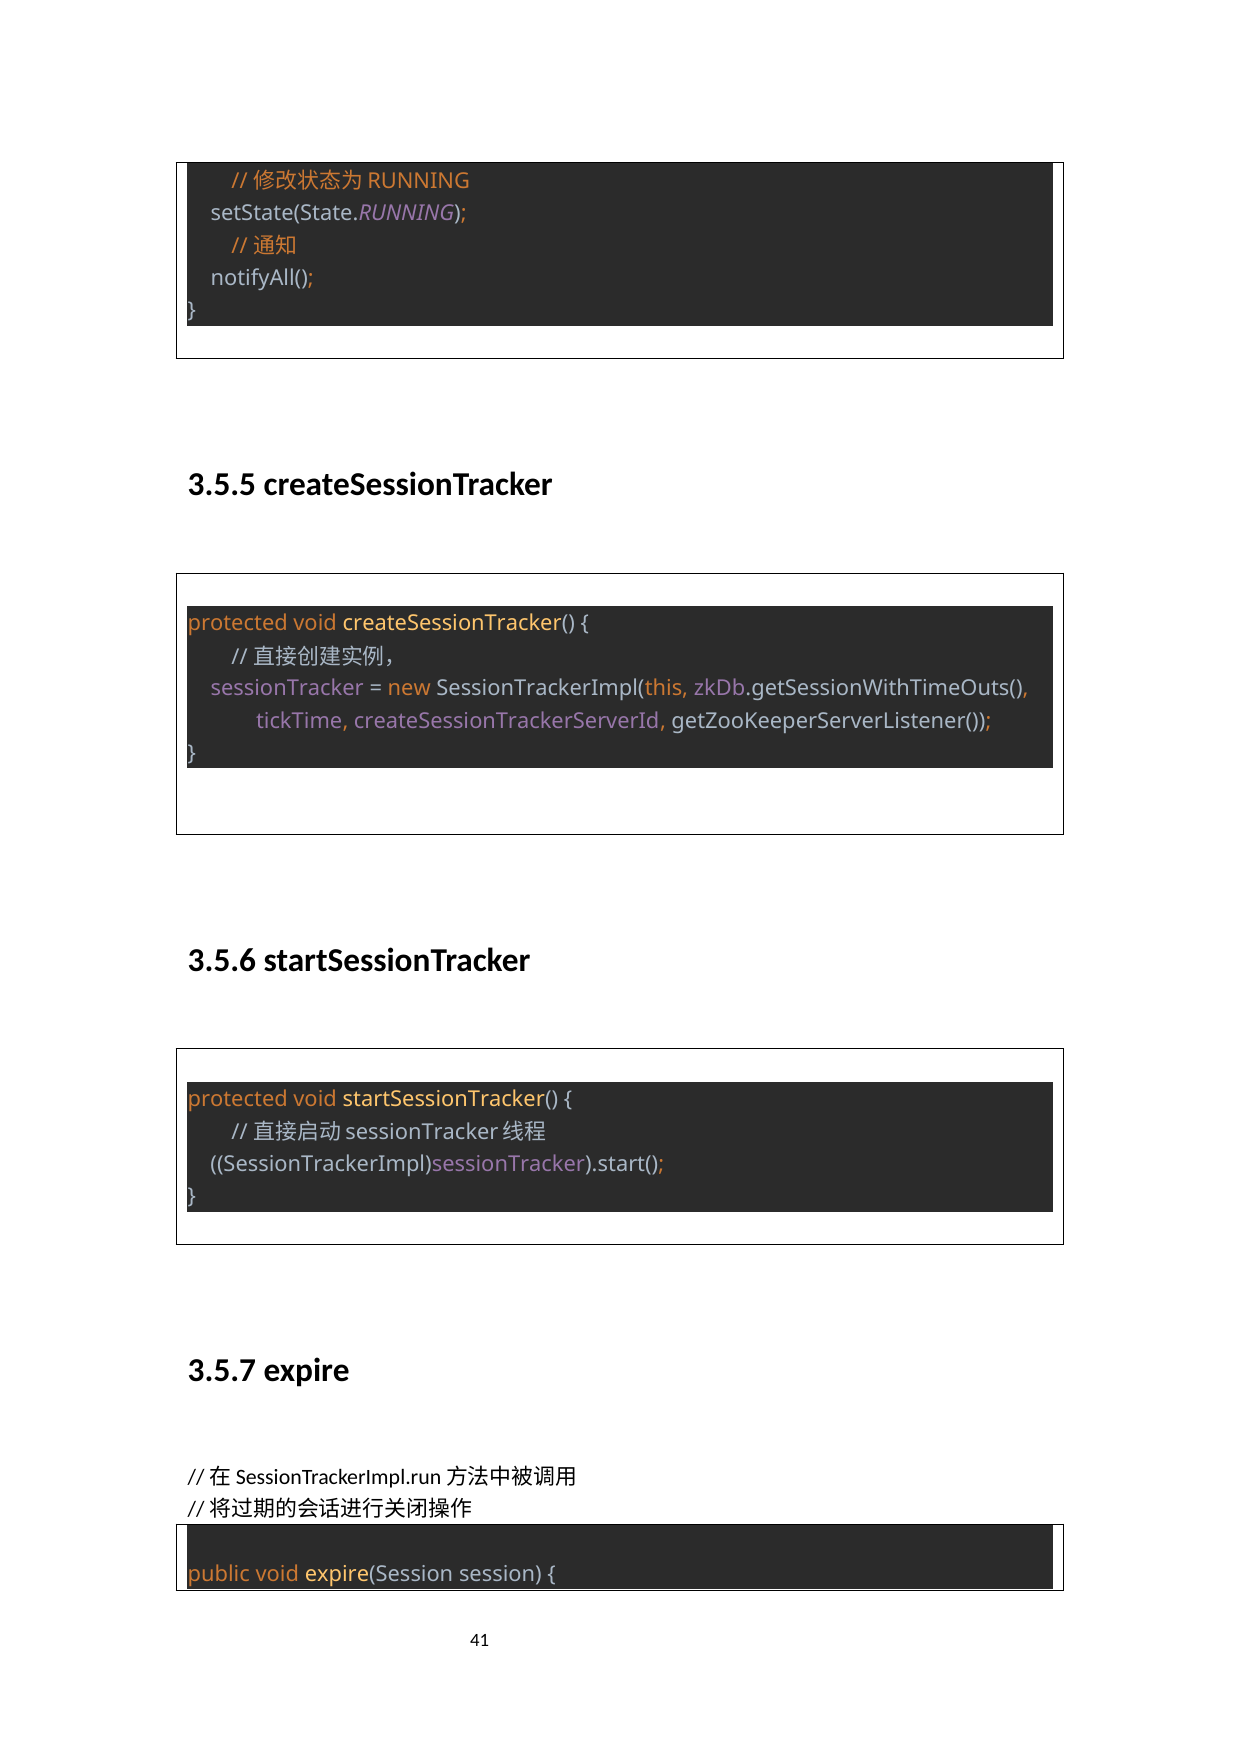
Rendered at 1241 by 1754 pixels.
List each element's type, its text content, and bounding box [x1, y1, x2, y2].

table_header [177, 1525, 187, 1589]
text // 将过期的会话进行关闭操作 [187, 1491, 1053, 1523]
text // 在SessionTrackerImpl.run方法中被调用 [187, 1458, 1053, 1491]
table_header protected void startSessionTracker() { // 直接启动sessionTracker线程 ((SessionTrackerImpl)sessionTracker).start(); } [177, 1049, 1063, 1244]
subtitle 3.5.5 createSessionTracker [187, 451, 1053, 516]
subtitle 3.5.7 expire [187, 1337, 1053, 1402]
subtitle 3.5.6 startSessionTracker [187, 927, 1053, 992]
table_header protected void createSessionTracker() { // 直接创建实例， sessionTracker = new SessionTrackerImpl(this, zkDb.getSessionWithTimeOuts(), tickTime, createSessionTrackerServerId, getZooKeeperServerListener()); } [177, 574, 1063, 833]
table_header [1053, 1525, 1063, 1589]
